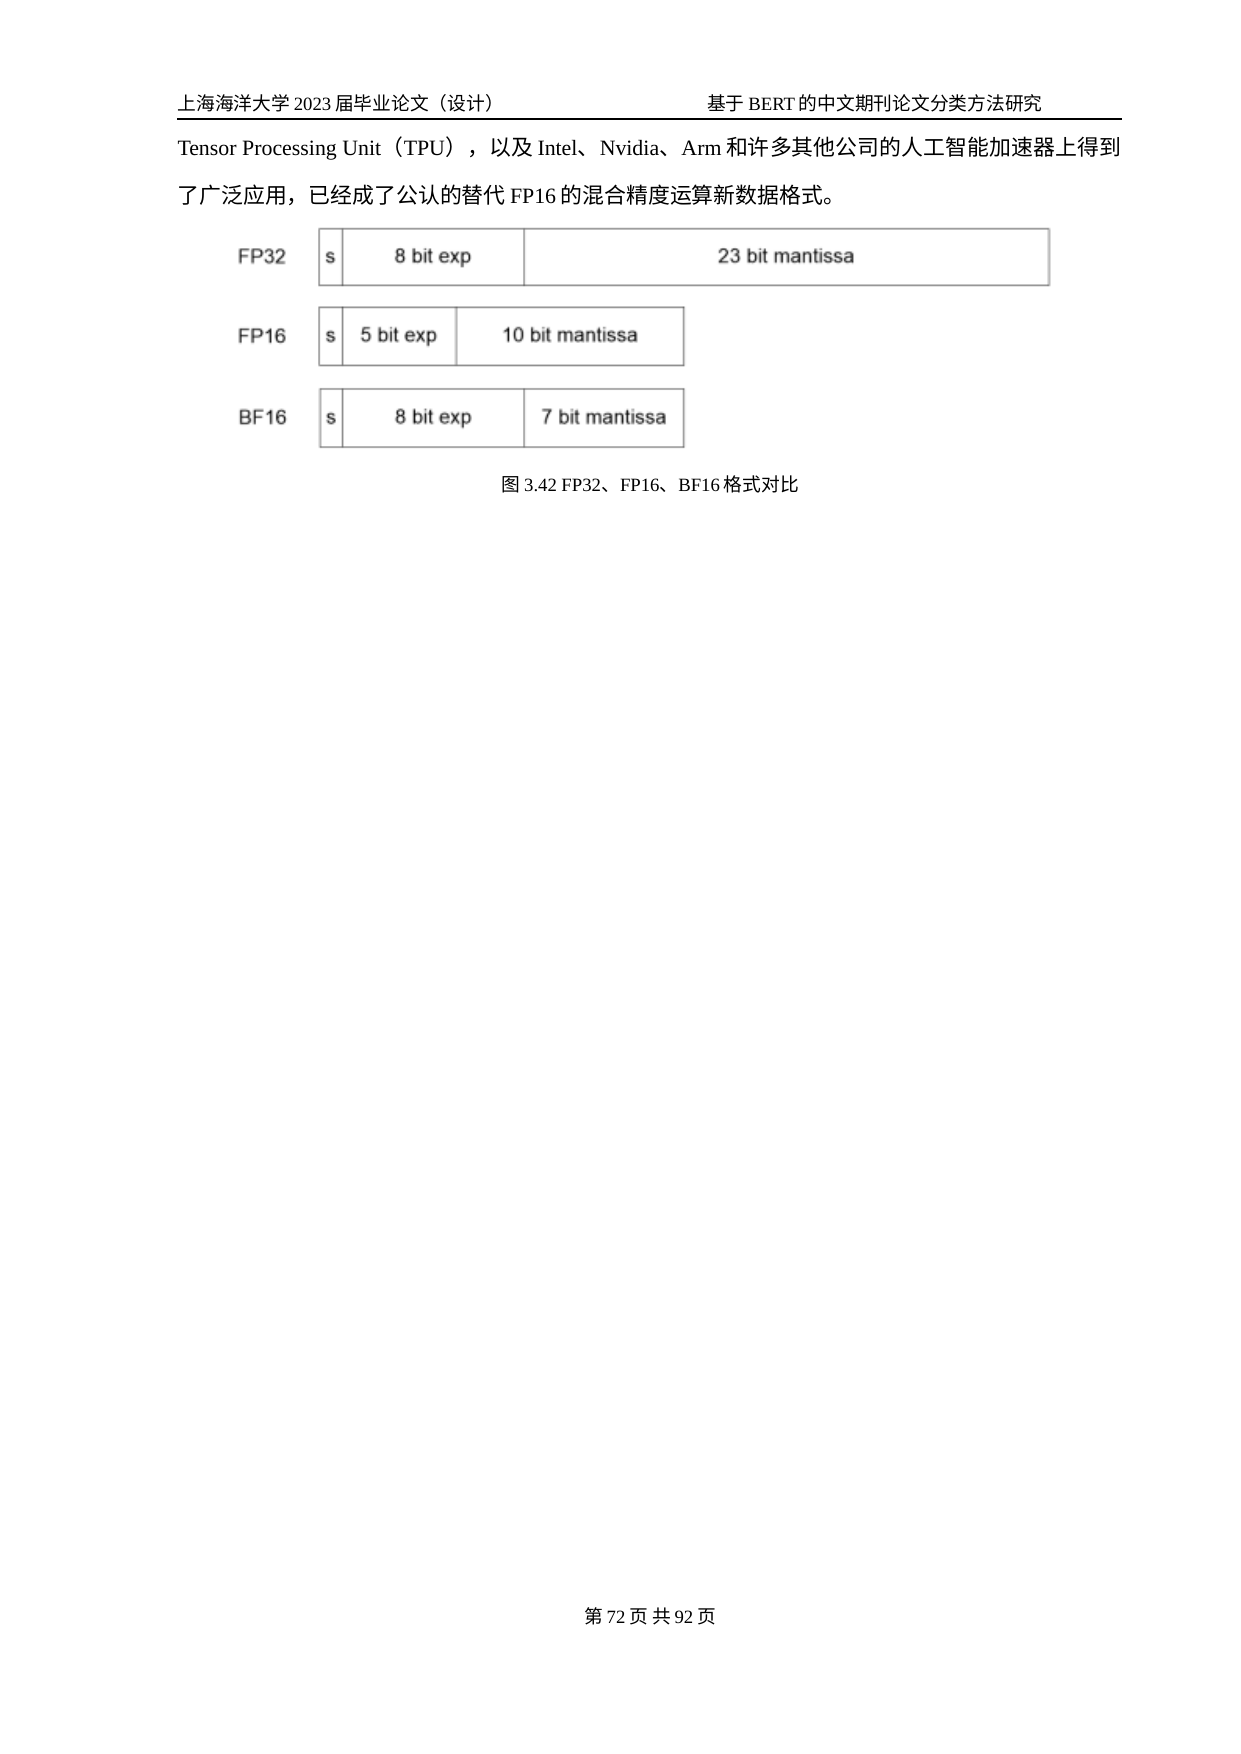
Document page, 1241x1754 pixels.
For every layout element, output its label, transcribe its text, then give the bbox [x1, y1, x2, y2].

picture [232, 226, 1068, 450]
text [177, 129, 1122, 211]
